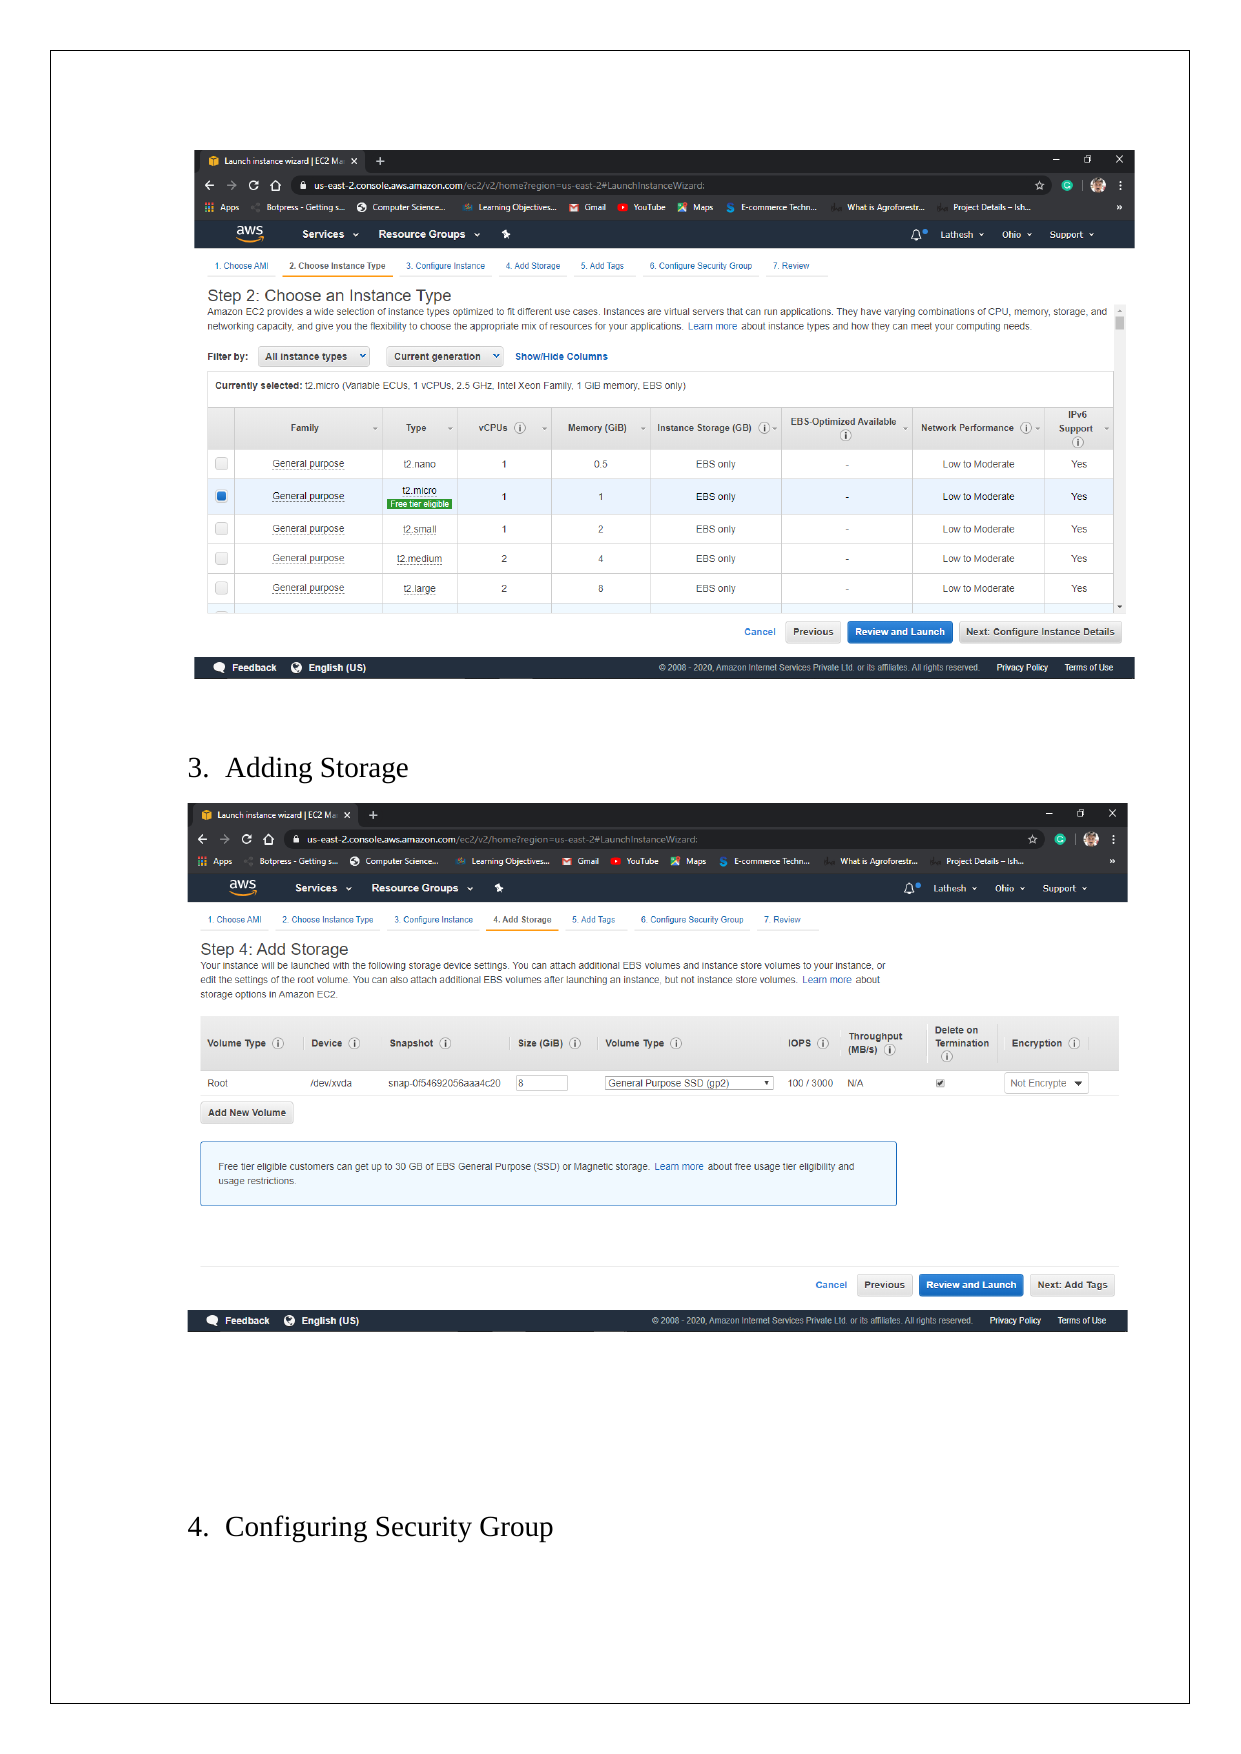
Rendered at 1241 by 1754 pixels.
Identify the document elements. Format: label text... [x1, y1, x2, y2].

picture [194, 150, 1135, 679]
picture [187, 803, 1128, 1332]
list Adding Storage [187, 750, 1090, 784]
list Configuring Security Group [187, 1509, 1090, 1543]
